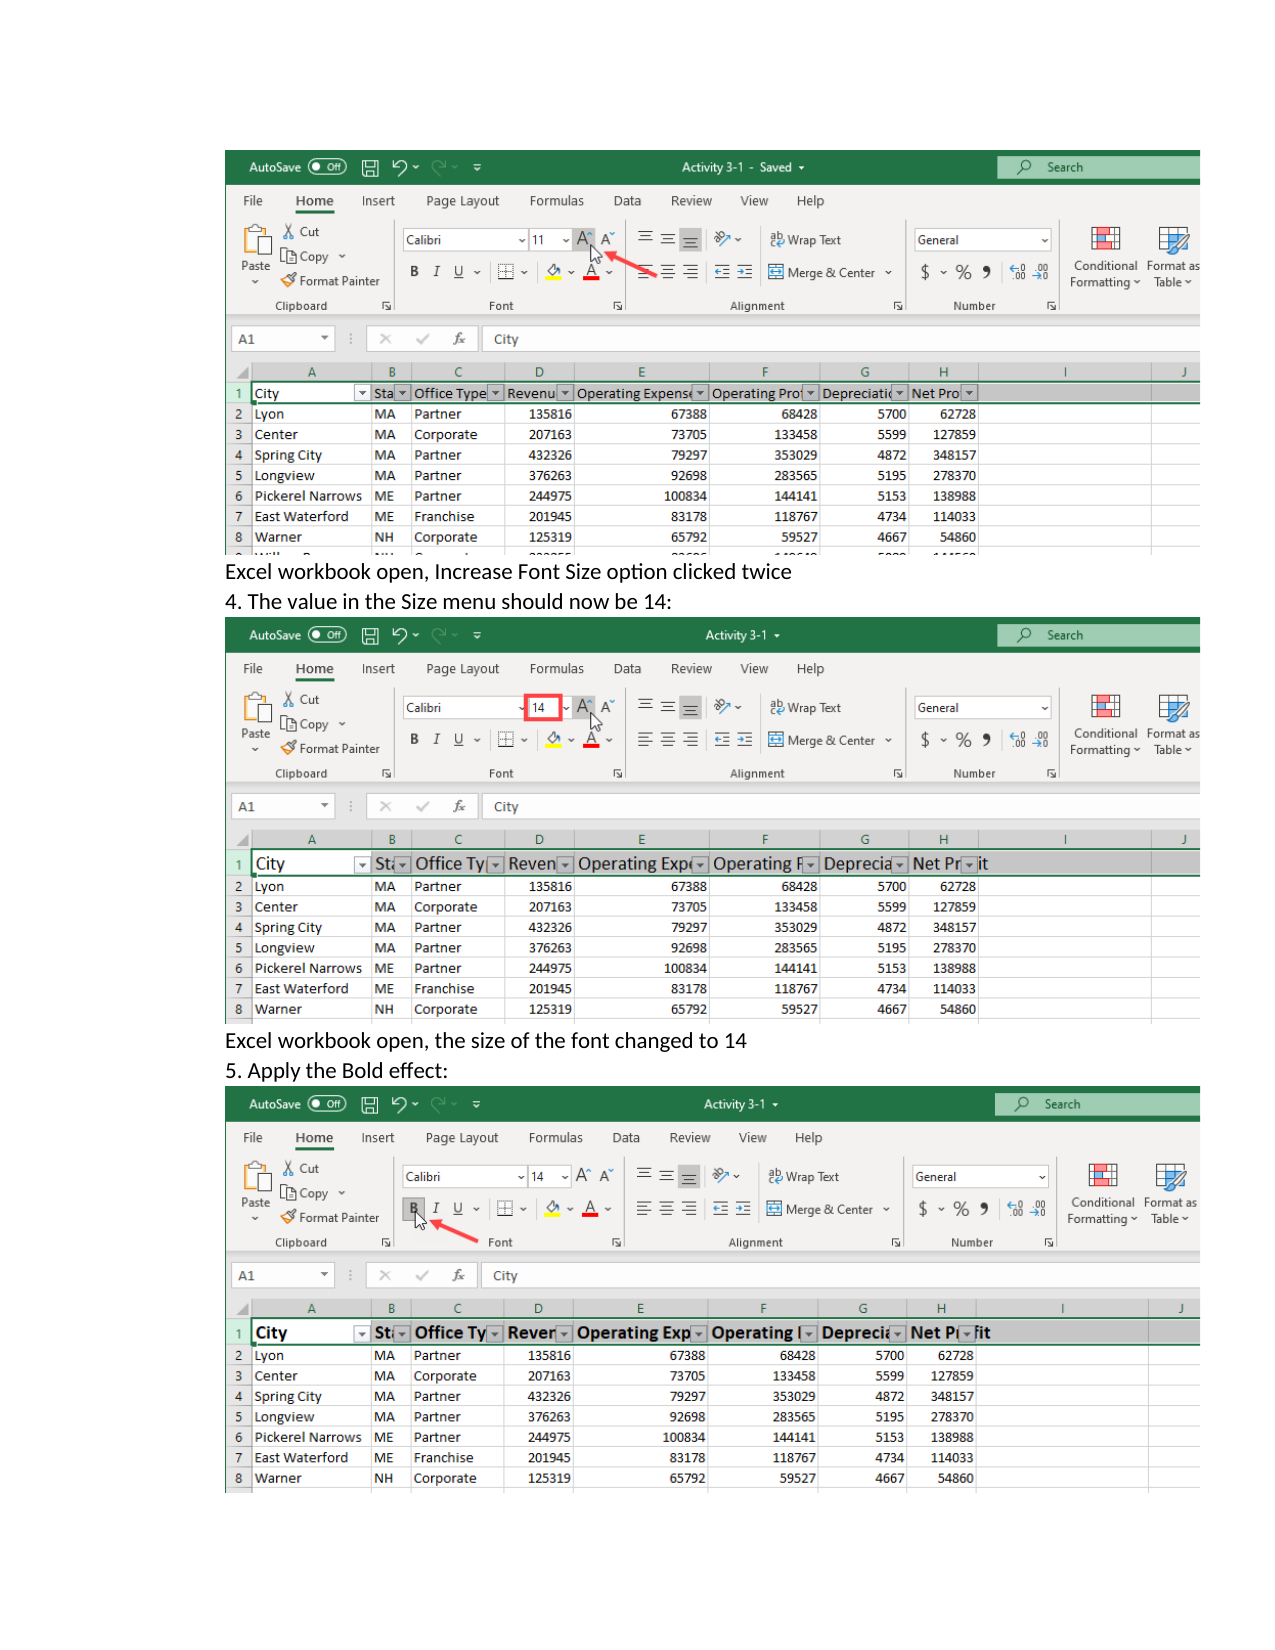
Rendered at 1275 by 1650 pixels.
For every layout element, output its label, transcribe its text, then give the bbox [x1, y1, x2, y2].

list Excel workbook open, Increase Font Size option clicked twice [225, 557, 1125, 585]
picture [225, 617, 1200, 1024]
picture [225, 150, 1200, 555]
list 5. Apply the Bold effect: [225, 1056, 1125, 1084]
list 4. The value in the Size menu should now be 14: [225, 587, 1125, 615]
picture [225, 1086, 1200, 1493]
list Excel workbook open, the size of the font changed to 14 [225, 1026, 1125, 1054]
